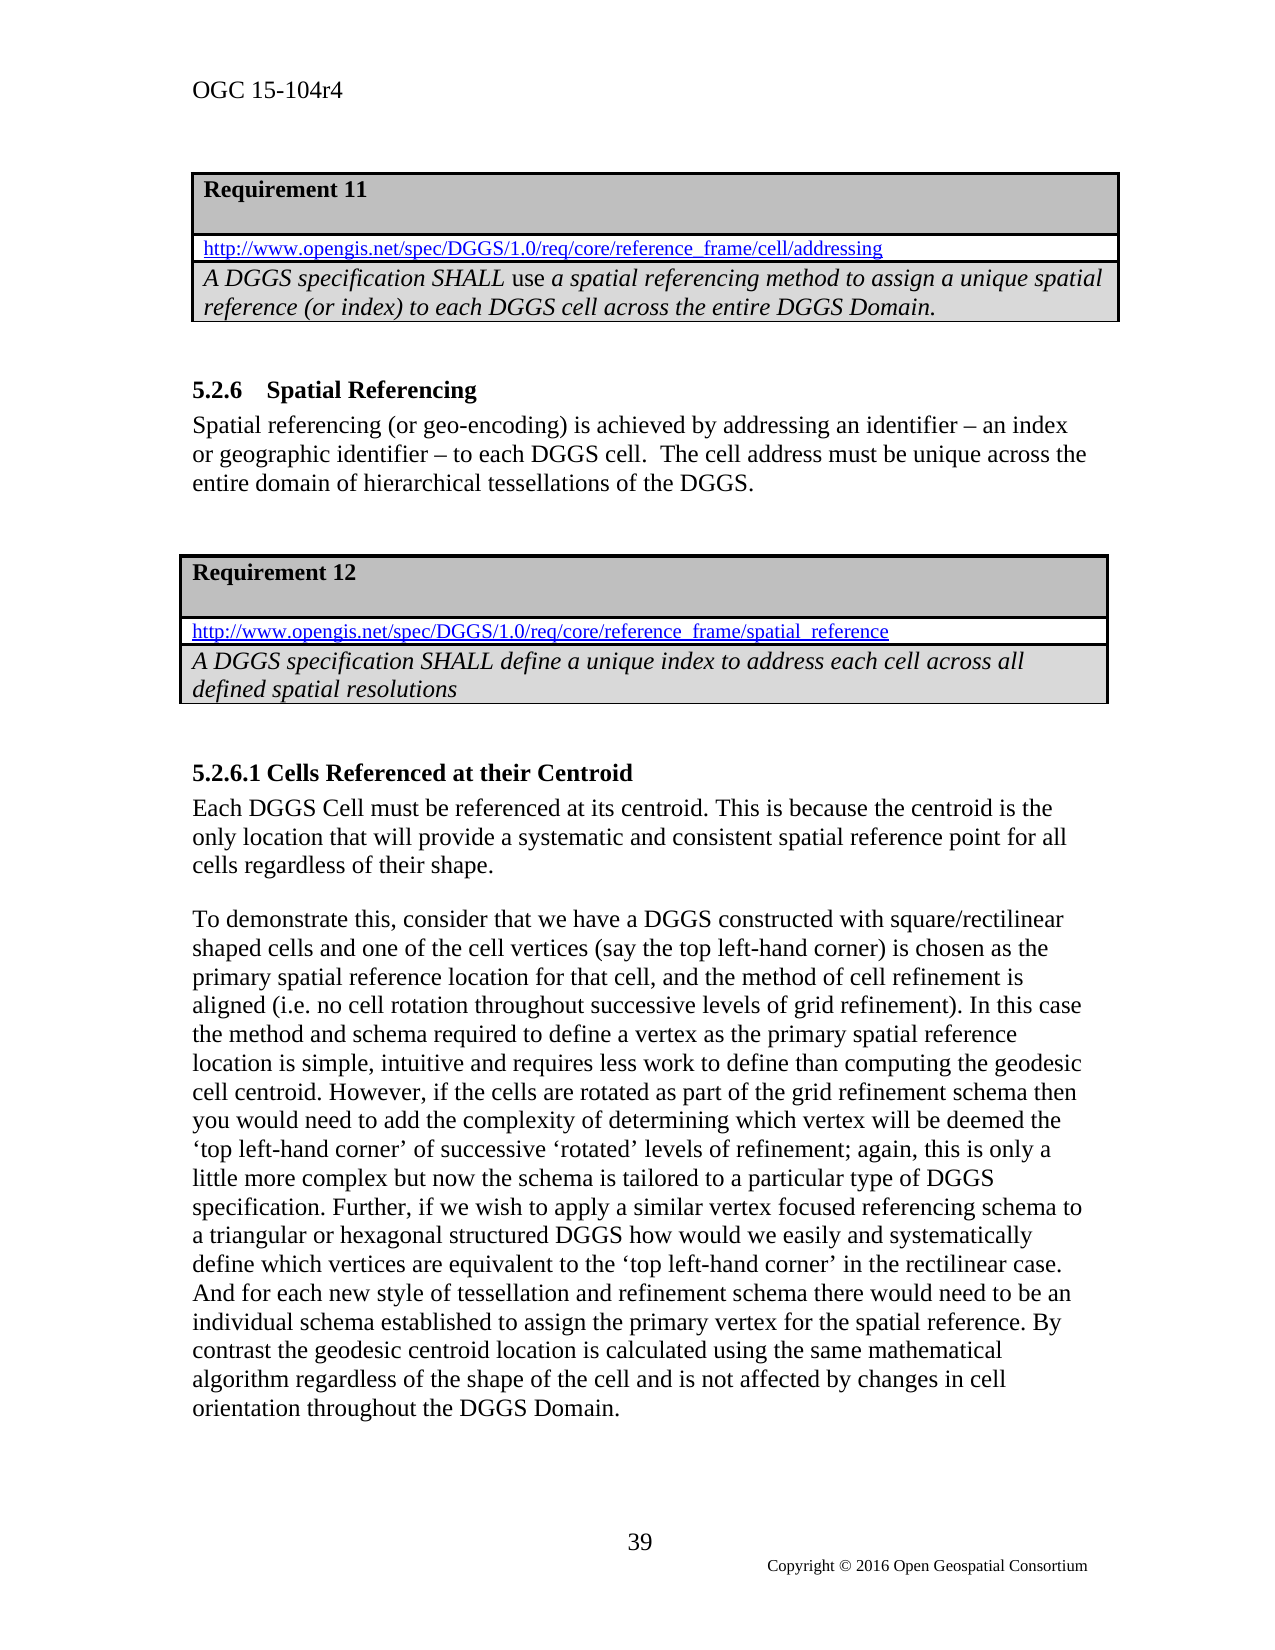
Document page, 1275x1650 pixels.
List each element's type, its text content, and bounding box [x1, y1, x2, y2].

table_cell http://www.opengis.net/spec/DGGS/1.0/req/core/reference_frame/spatial_reference [182, 619, 1106, 643]
table_cell http://www.opengis.net/spec/DGGS/1.0/req/core/reference_frame/cell/addressing [194, 236, 1117, 260]
subtitle Cells Referenced at their Centroid [192, 758, 1087, 787]
text To demonstrate this, consider that we have a DGGS constructed with square/rectilinear shaped cells and one of the cell vertices (say the top left-hand corner) is chosen as the primary spatial reference location for that cell, and the method of cell refinement is aligned (i.e. no cell rotation throughout successive levels of grid refinement). In this case the method and schema required to define a vertex as the primary spatial reference location is simple, intuitive and requires less work to define than computing the geodesic cell centroid. However, if the cells are rotated as part of the grid refinement schema then you would need to add the complexity of determining which vertex will be deemed the ‘top left-hand corner’ of successive ‘rotated’ levels of refinement; again, this is only a little more complex but now the schema is tailored to a particular type of DGGS specification. Further, if we wish to apply a similar vertex focused referencing schema to a triangular or hexagonal structured DGGS how would we easily and systematically define which vertices are equivalent to the ‘top left-hand corner’ in the rectilinear case. And for each new style of tessellation and refinement schema there would need to be an individual schema established to assign the primary vertex for the spatial reference. By contrast the geodesic centroid location is calculated using the same mathematical algorithm regardless of the shape of the cell and is not affected by changes in cell orientation throughout the DGGS Domain. [192, 904, 1087, 1422]
table_cell A DGGS specification SHALL define a unique index to address each cell across all defined spatial resolutions [182, 646, 1106, 703]
table_header [182, 558, 1106, 616]
subtitle Spatial Referencing [192, 376, 1087, 404]
table_cell A DGGS specification SHALL use a spatial referencing method to assign a unique spatial reference (or index) to each DGGS cell across the entire DGGS Domain. [194, 263, 1117, 321]
text Spatial referencing (or geo-encoding) is achieved by addressing an identifier – an index or geographic identifier – to each DGGS cell. The cell address must be unique across the entire domain of hierarchical tessellations of the DGGS. [192, 411, 1087, 497]
text Each DGGS Cell must be referenced at its centroid. This is because the centroid is the only location that will provide a systematic and consistent spatial reference point for all cells regardless of their shape. [192, 793, 1087, 879]
table_header [194, 175, 1117, 233]
